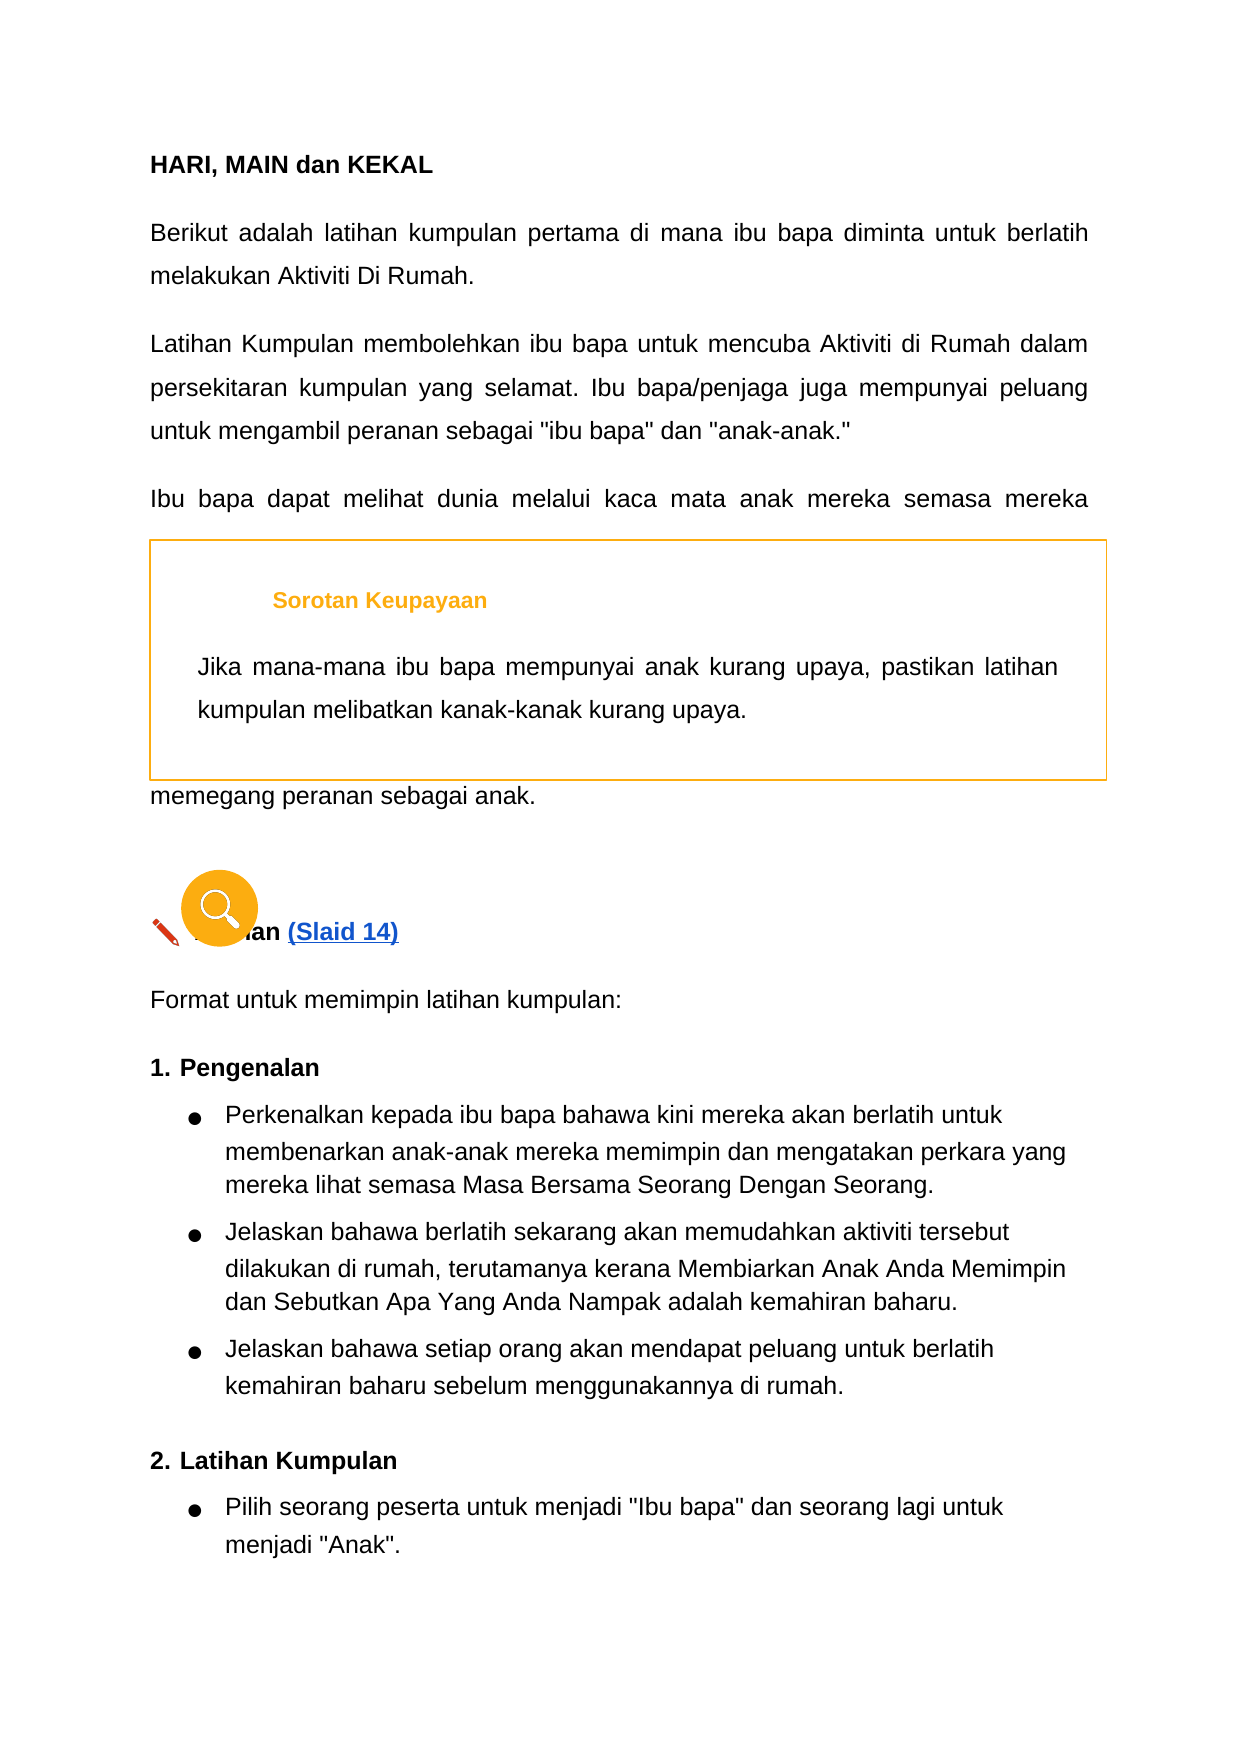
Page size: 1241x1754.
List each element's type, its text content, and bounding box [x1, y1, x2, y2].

text Format untuk memimpin latihan kumpulan: [150, 985, 1090, 1014]
text Ibu bapa dapat melihat dunia melalui kaca mata anak mereka semasa mereka memegang peranan sebagai anak. [151, 541, 1090, 779]
picture [150, 917, 182, 949]
text Ibu bapa dapat melihat dunia melalui kaca mata anak mereka semasa mereka memegang peranan sebagai anak. [150, 484, 1090, 539]
text Latihan Kumpulan membolehkan ibu bapa untuk mencuba Aktiviti di Rumah dalam persekitaran kumpulan yang selamat. Ibu bapa/penjaga juga mempunyai peluang untuk mengambil peranan sebagai "ibu bapa" dan "anak-anak." [150, 329, 1090, 444]
text HARI, MAIN dan KEKAL [150, 150, 1090, 179]
text Arahan (Slaid 14) [231, 917, 1090, 946]
text Berikut adalah latihan kumpulan pertama di mana ibu bapa diminta untuk berlatih melakukan Aktiviti Di Rumah. [150, 218, 1090, 290]
list Perkenalkan kepada ibu bapa bahawa kini mereka akan berlatih untuk membenarkan anak-anak mereka memimpin dan mengatakan perkara yang mereka lihat semasa Masa Bersama Seorang Dengan Seorang. [187, 1099, 1090, 1199]
list Latihan Kumpulan [150, 1446, 1090, 1474]
list Pilih seorang peserta untuk menjadi "Ibu bapa" dan seorang lagi untuk menjadi "Anak". [187, 1491, 1090, 1558]
list Jelaskan bahawa berlatih sekarang akan memudahkan aktiviti tersebut dilakukan di rumah, terutamanya kerana Membiarkan Anak Anda Memimpin dan Sebutkan Apa Yang Anda Nampak adalah kemahiran baharu. [187, 1216, 1090, 1316]
list Pengenalan [150, 1053, 1090, 1082]
picture [196, 885, 244, 933]
text Ibu bapa dapat melihat dunia melalui kaca mata anak mereka semasa mereka memegang peranan sebagai anak. [150, 781, 1090, 810]
list Jelaskan bahawa setiap orang akan mendapat peluang untuk berlatih kemahiran baharu sebelum menggunakannya di rumah. [187, 1333, 1090, 1400]
